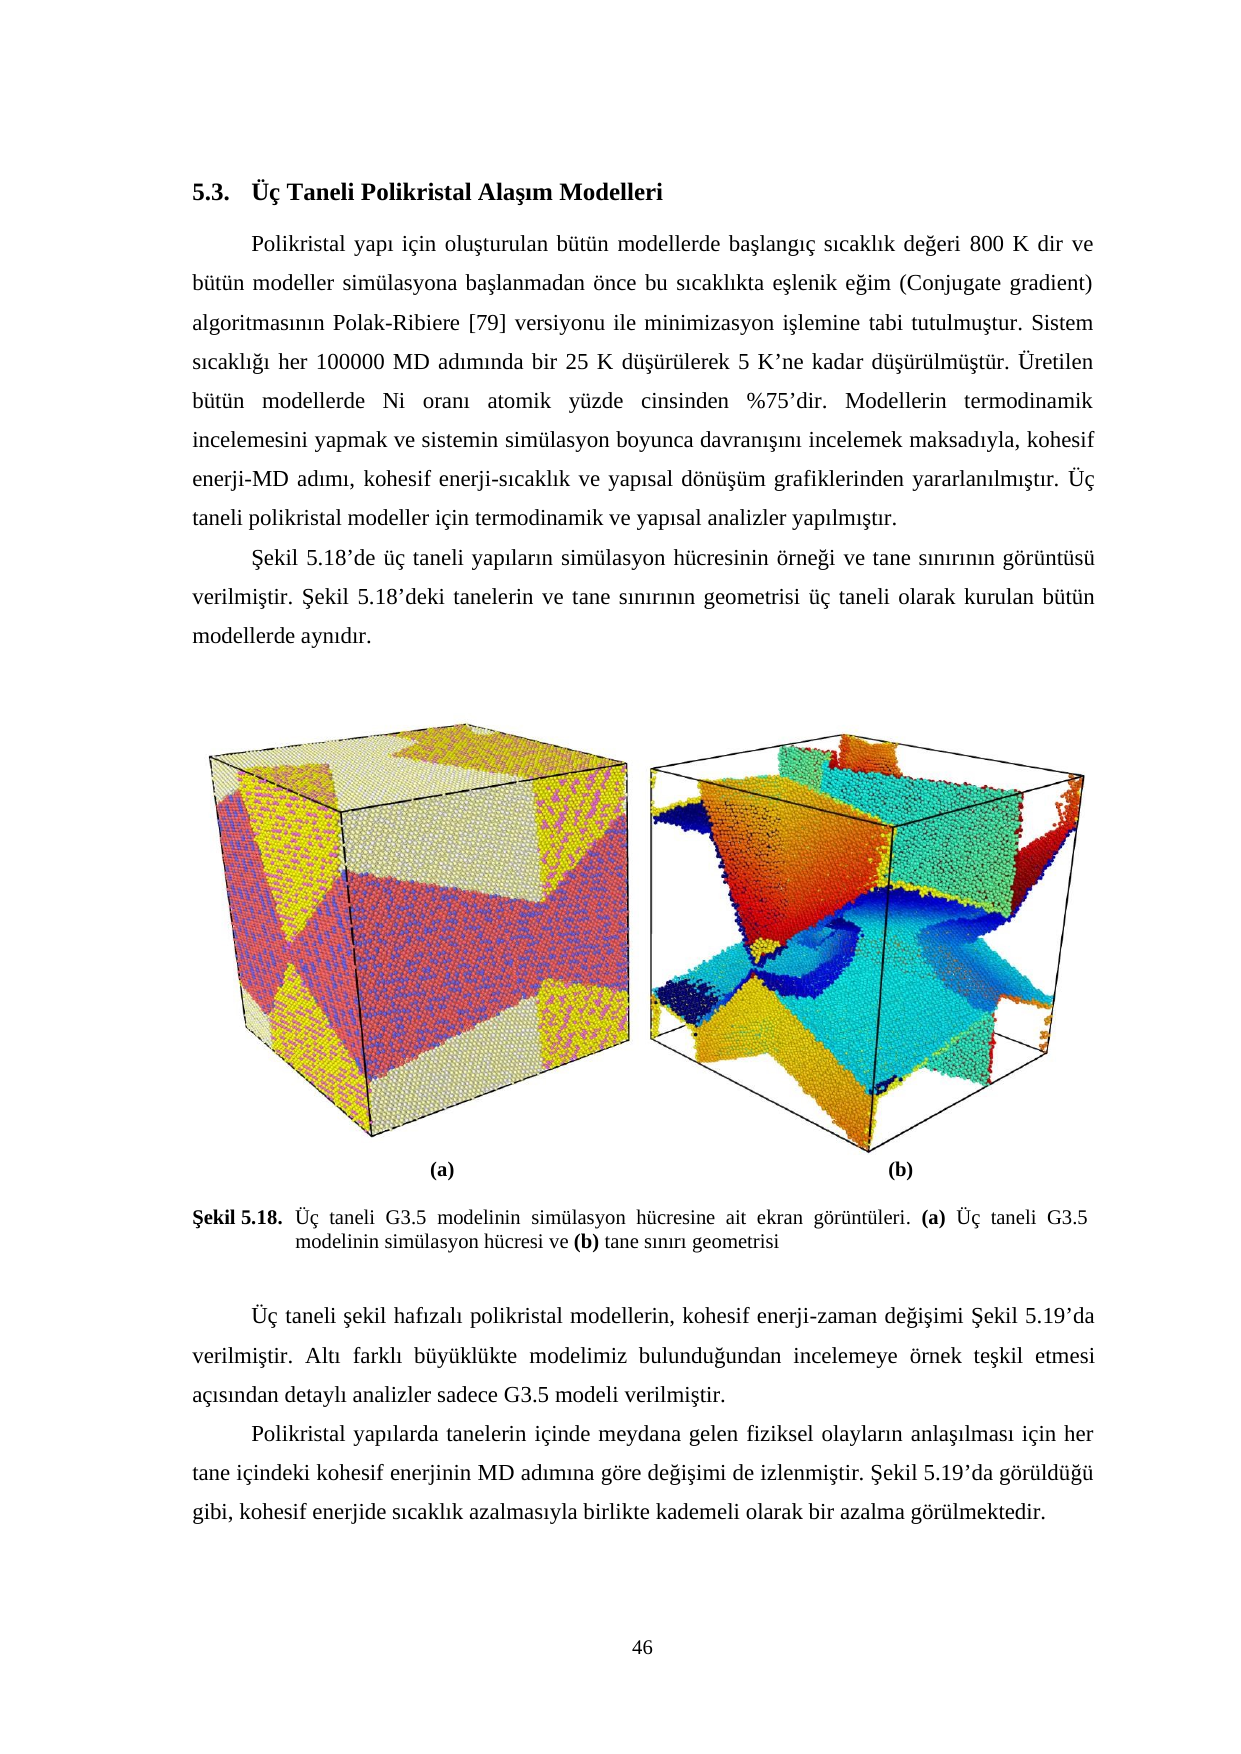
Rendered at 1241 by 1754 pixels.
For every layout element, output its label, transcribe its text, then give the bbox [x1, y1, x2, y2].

text 5.3. Üç Taneli Polikristal Alaşım Modelleri [192, 177, 1154, 206]
picture [198, 713, 1087, 1161]
text (a) (b) [430, 1157, 1154, 1181]
text Şekil 5.18’de üç taneli yapıların simülasyon hücresinin örneği ve tane sınırının görüntüsü verilmiştir. Şekil 5.18’deki tanelerin ve tane sınırının geometrisi üç taneli olarak kurulan bütün modellerde aynıdır. [192, 544, 1095, 648]
text Polikristal yapılarda tanelerin içinde meydana gelen fiziksel olayların anlaşılması için her tane içindeki kohesif enerjinin MD adımına göre değişimi de izlenmiştir. Şekil 5.19’da görüldüğü gibi, kohesif enerjide sıcaklık azalmasıyla birlikte kademeli olarak bir azalma görülmektedir. [192, 1420, 1099, 1525]
text Şekil 5.18. Üç taneli G3.5 modelinin simülasyon hücresine ait ekran görüntüleri. (a) Üç taneli G3.5 modelinin simülasyon hücresi ve (b) tane sınırı geometrisi [192, 1204, 1098, 1253]
text Üç taneli şekil hafızalı polikristal modellerin, kohesif enerji-zaman değişimi Şekil 5.19’da verilmiştir. Altı farklı büyüklükte modelimiz bulunduğundan incelemeye örnek teşkil etmesi açısından detaylı analizler sadece G3.5 modeli verilmiştir. [192, 1302, 1095, 1407]
text 46 [632, 1635, 1154, 1659]
text Polikristal yapı için oluşturulan bütün modellerde başlangıç sıcaklık değeri 800 K dir ve bütün modeller simülasyona başlanmadan önce bu sıcaklıkta eşlenik eğim (Conjugate gradient) algoritmasının Polak-Ribiere [79] versiyonu ile minimizasyon işlemine tabi tutulmuştur. Sistem sıcaklığı her 100000 MD adımında bir 25 K düşürülerek 5 K’ne kadar düşürülmüştür. Üretilen bütün modellerde Ni oranı atomik yüzde cinsinden %75’dir. Modellerin termodinamik incelemesini yapmak ve sistemin simülasyon boyunca davranışını incelemek maksadıyla, kohesif enerji-MD adımı, kohesif enerji-sıcaklık ve yapısal dönüşüm grafiklerinden yararlanılmıştır. Üç taneli polikristal modeller için termodinamik ve yapısal analizler yapılmıştır. [192, 230, 1099, 531]
